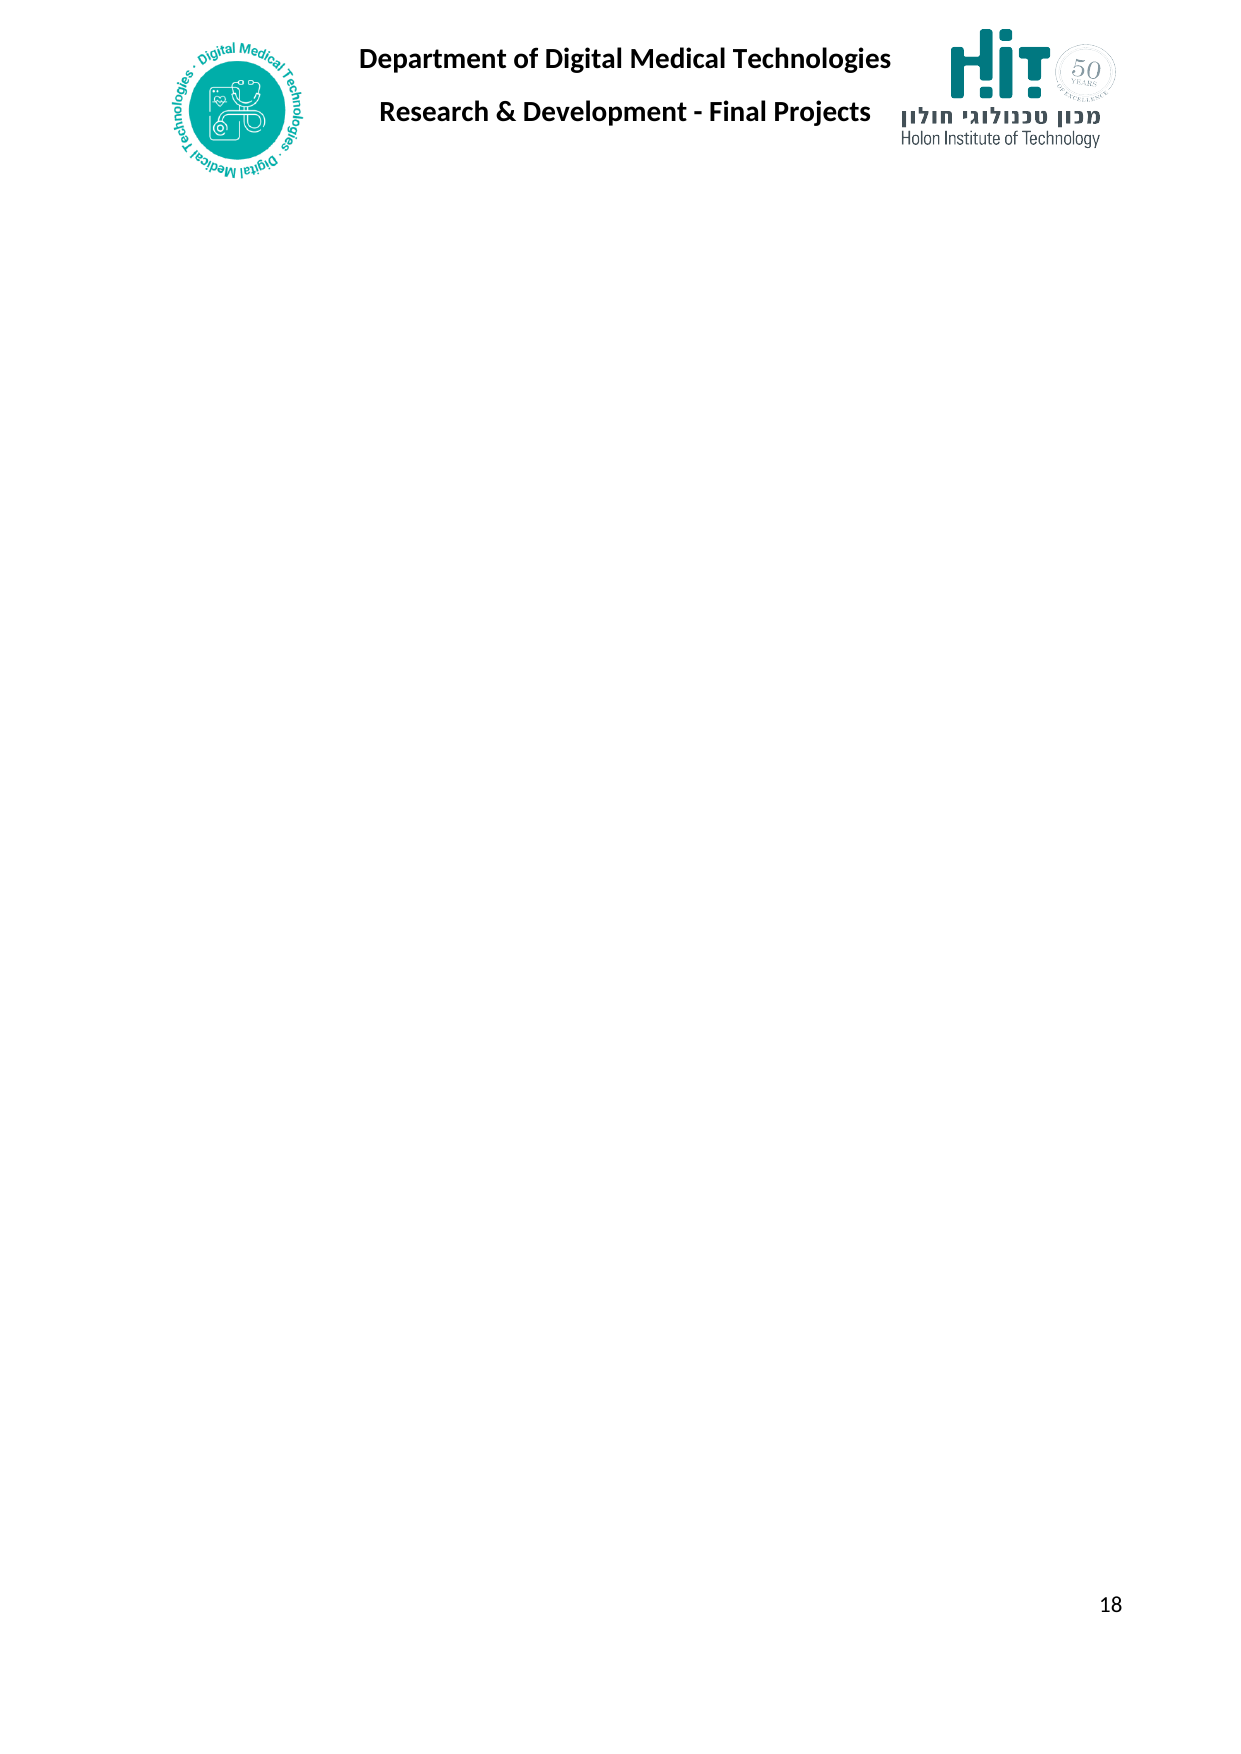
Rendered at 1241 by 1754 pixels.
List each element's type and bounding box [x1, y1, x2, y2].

picture [897, 26, 1123, 152]
picture [167, 34, 311, 185]
